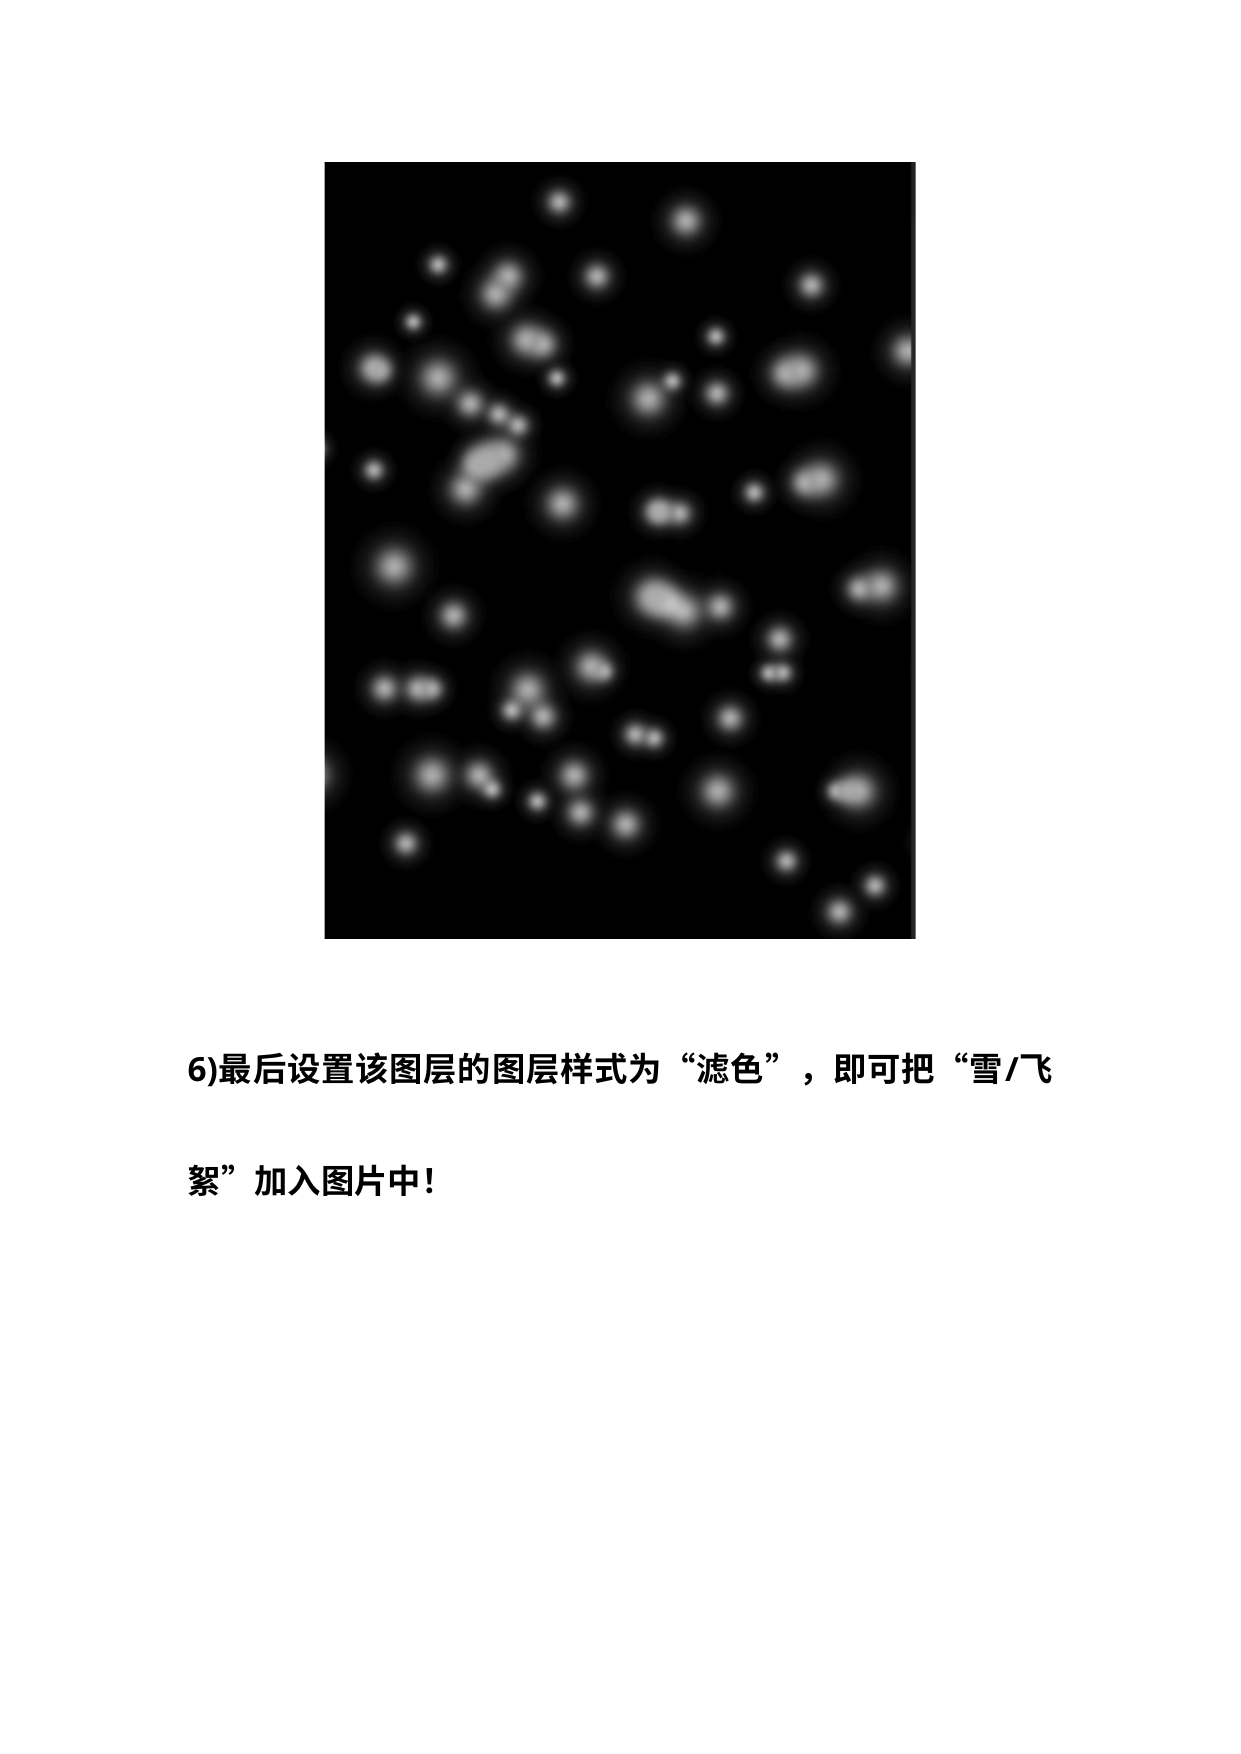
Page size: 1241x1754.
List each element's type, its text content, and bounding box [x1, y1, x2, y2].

picture [324, 162, 916, 939]
subtitle 6)最后设置该图层的图层样式为“滤色”，即可把“雪/飞絮”加入图片中！ [187, 1034, 1053, 1211]
